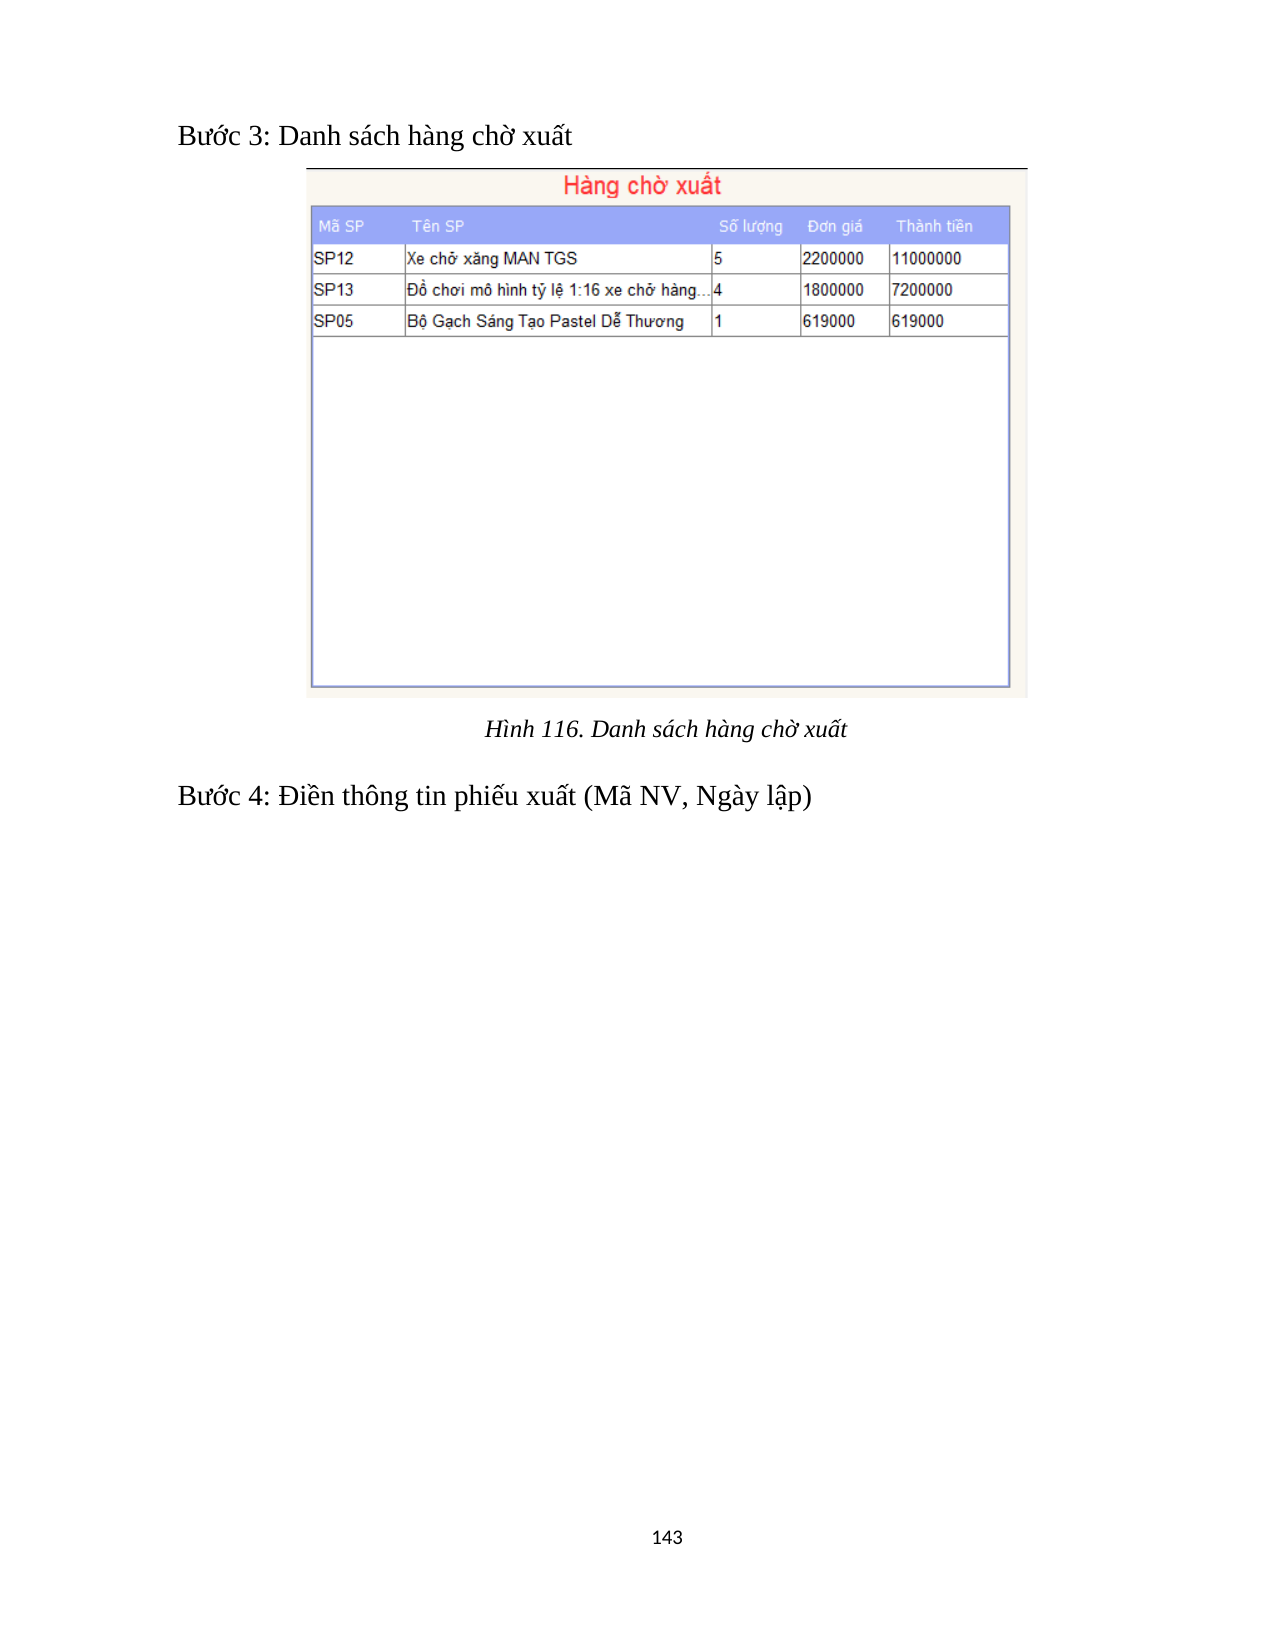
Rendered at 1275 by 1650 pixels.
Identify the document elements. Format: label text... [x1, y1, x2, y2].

text Bước 3: Danh sách hàng chờ xuất [177, 118, 1157, 152]
text Bước 4: Điền thông tin phiếu xuất (Mã NV, Ngày lập) [177, 778, 1157, 811]
picture [306, 168, 1028, 698]
